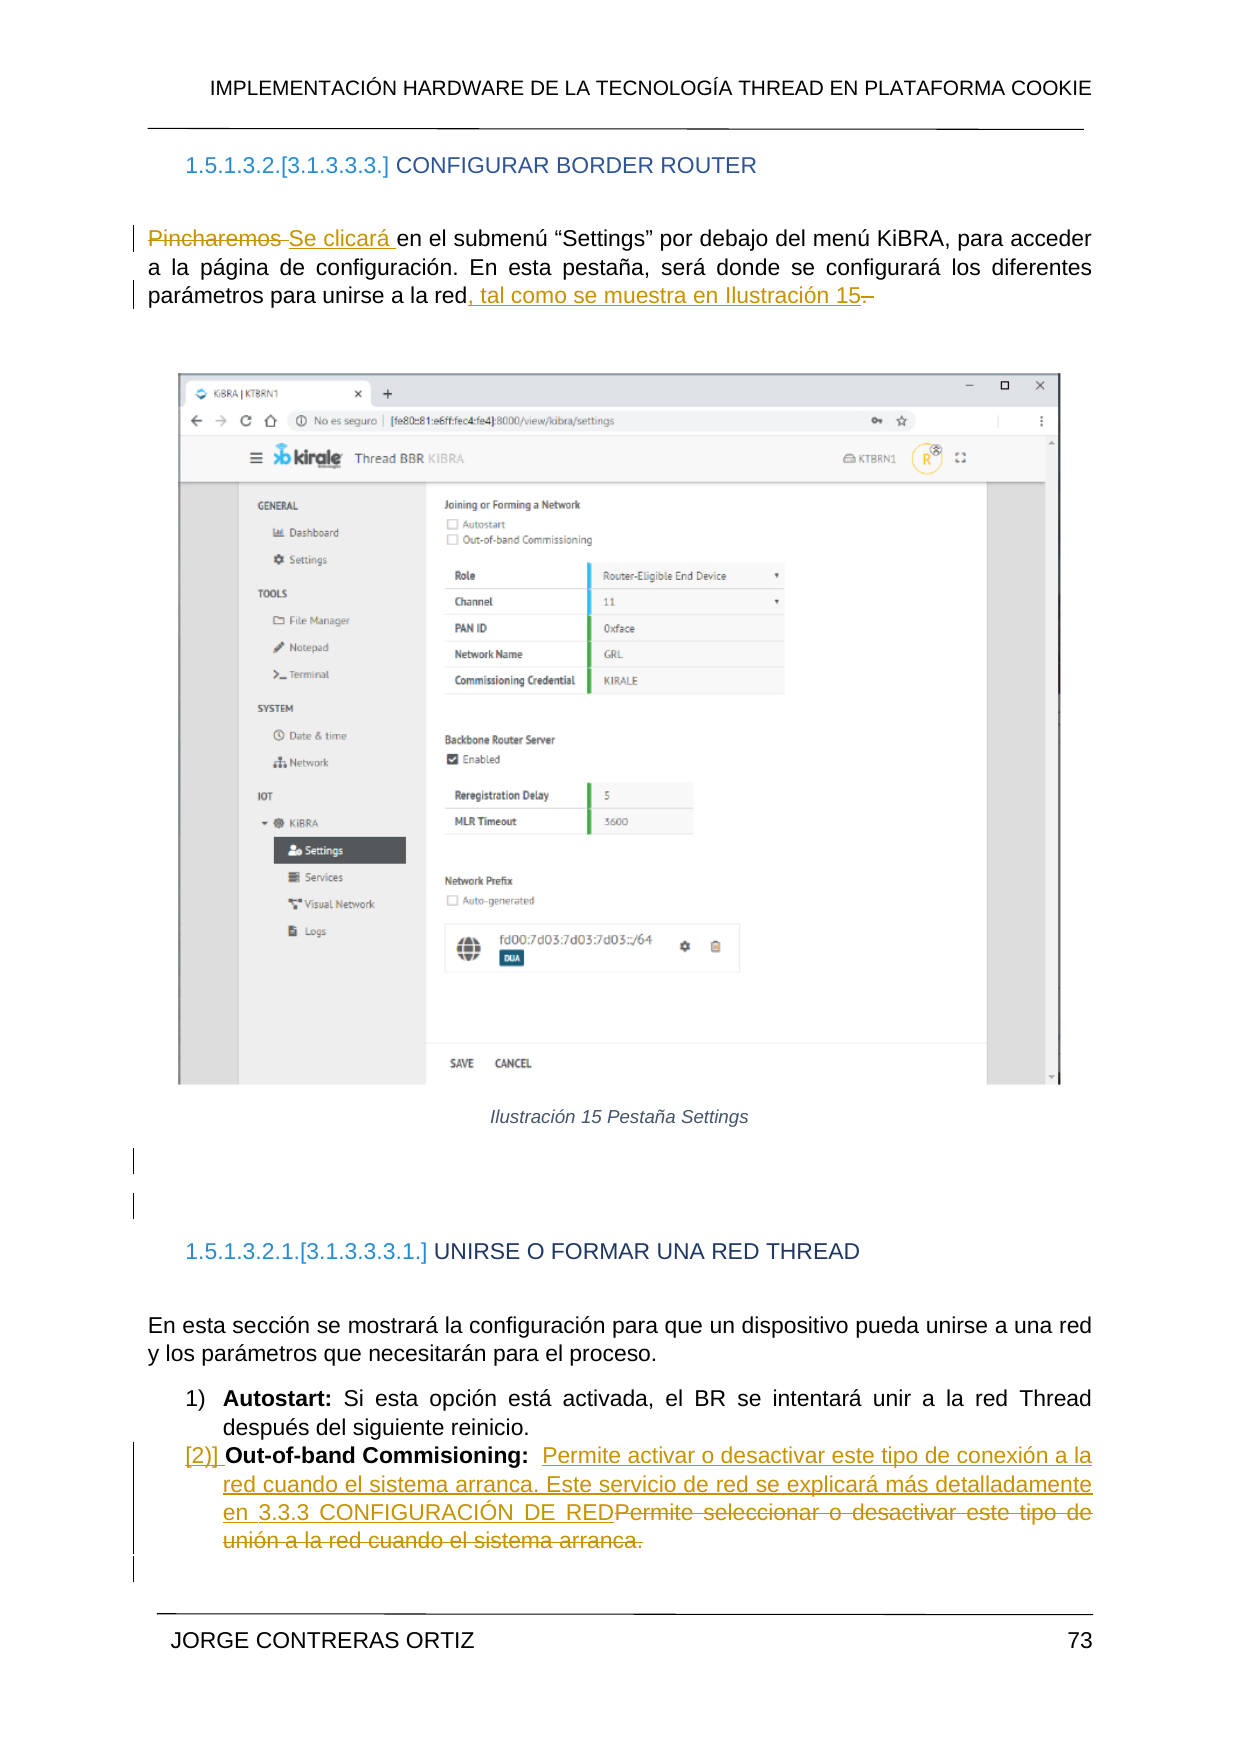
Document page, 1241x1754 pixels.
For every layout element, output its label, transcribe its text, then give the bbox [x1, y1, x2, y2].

subtitle UNIRSE O FORMAR UNA RED THREAD [185, 1238, 1092, 1264]
text en el submenú “Settings” por debajo del menú KiBRA, para acceder a la página de configuración. En esta pestaña, será donde se configurará los diferentes parámetros para unirse a la red [148, 225, 1092, 309]
subtitle CONFIGURAR BORDER ROUTER [185, 152, 1092, 178]
text En esta sección se mostrará la configuración para que un dispositivo pueda unirse a una red y los parámetros que necesitarán para el proceso. [148, 1312, 1092, 1366]
picture [177, 372, 1063, 1087]
list Autostart: Si esta opción está activada, el BR se intentará unir a la red Thread después del siguiente reinicio. [185, 1385, 1092, 1440]
list Out-of-band Commisioning: [185, 1442, 1092, 1554]
